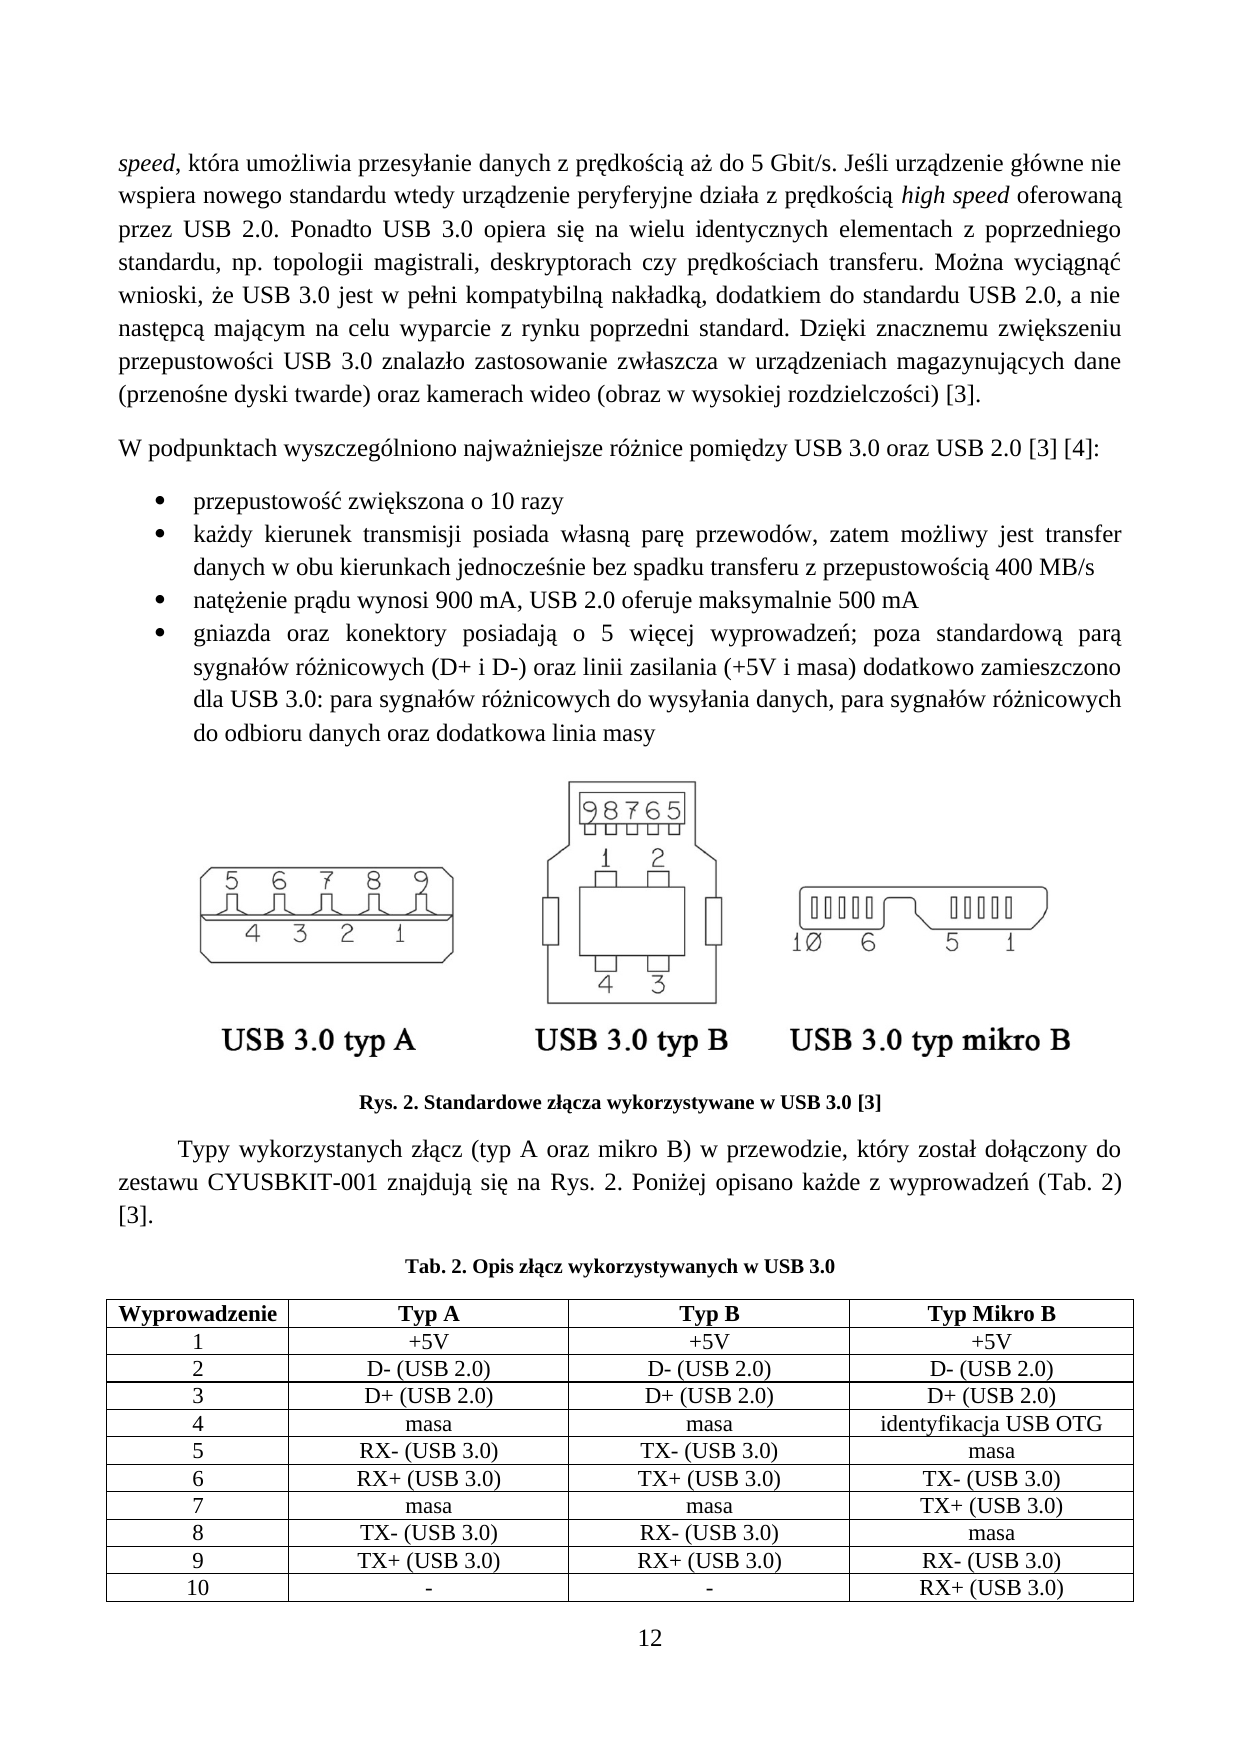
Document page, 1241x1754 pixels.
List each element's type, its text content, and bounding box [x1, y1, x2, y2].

table_cell +5V [289, 1328, 568, 1354]
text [118, 148, 1122, 407]
list każdy kierunek transmisji posiada własną parę przewodów, zatem możliwy jest transfer danych w obu kierunkach jednocześnie bez spadku transferu z przepustowością 400 MB/s [156, 519, 1122, 581]
table_cell identyfikacja USB OTG [850, 1410, 1133, 1436]
table_cell 2 [107, 1355, 288, 1381]
table_cell 10 [107, 1574, 288, 1601]
picture [153, 771, 1087, 1069]
table_header Typ B [569, 1300, 849, 1327]
list gniazda oraz konektory posiadają o 5 więcej wyprowadzeń; poza standardową parą sygnałów różnicowych (D+ i D-) oraz linii zasilania (+5V i masa) dodatkowo zamieszczono dla USB 3.0: para sygnałów różnicowych do wysyłania danych, para sygnałów różnicowych do odbioru danych oraz dodatkowa linia masy [156, 618, 1122, 746]
text W podpunktach wyszczególniono najważniejsze różnice pomiędzy USB 3.0 oraz USB 2.0 [3] [4]: [118, 433, 1122, 461]
table_cell D- (USB 2.0) [289, 1355, 568, 1381]
table_cell RX- (USB 3.0) [850, 1547, 1133, 1573]
table_cell 4 [107, 1410, 288, 1436]
table_cell +5V [569, 1328, 849, 1354]
table_cell masa [850, 1437, 1133, 1464]
table_cell D+ (USB 2.0) [569, 1383, 849, 1409]
table_header Typ Mikro B [850, 1300, 1133, 1327]
table_cell - [289, 1574, 568, 1601]
table_cell TX+ (USB 3.0) [569, 1465, 849, 1491]
list natężenie prądu wynosi 900 mA, USB 2.0 oferuje maksymalnie 500 mA [156, 586, 1122, 614]
table_cell - [569, 1574, 849, 1601]
table_cell TX+ (USB 3.0) [850, 1492, 1133, 1518]
table_cell TX- (USB 3.0) [569, 1437, 849, 1464]
table_cell masa [289, 1410, 568, 1436]
table_cell RX- (USB 3.0) [569, 1520, 849, 1546]
table_cell 1 [107, 1328, 288, 1354]
table_cell 3 [107, 1383, 288, 1409]
table_cell RX+ (USB 3.0) [850, 1574, 1133, 1601]
table_cell RX+ (USB 3.0) [569, 1547, 849, 1573]
table_cell 6 [107, 1465, 288, 1491]
table_header Wyprowadzenie [107, 1300, 288, 1327]
table_cell masa [289, 1492, 568, 1518]
table_cell +5V [850, 1328, 1133, 1354]
table_cell D- (USB 2.0) [569, 1355, 849, 1381]
table_cell D- (USB 2.0) [850, 1355, 1133, 1381]
table_header Typ A [289, 1300, 568, 1327]
list przepustowość zwiększona o 10 razy [156, 486, 1122, 515]
table_cell TX- (USB 3.0) [289, 1520, 568, 1546]
table_cell RX+ (USB 3.0) [289, 1465, 568, 1491]
table_cell 9 [107, 1547, 288, 1573]
table_cell D+ (USB 2.0) [850, 1383, 1133, 1409]
table_cell TX- (USB 3.0) [850, 1465, 1133, 1491]
text Typy wykorzystanych złącz (typ A oraz mikro B) w przewodzie, który został dołączony do zestawu CYUSBKIT-001 znajdują się na Rys. 2. Poniżej opisano każde z wyprowadzeń (Tab. 2) [3]. [118, 1134, 1122, 1229]
table_cell TX+ (USB 3.0) [289, 1547, 568, 1573]
table_cell 8 [107, 1520, 288, 1546]
table_cell D+ (USB 2.0) [289, 1383, 568, 1409]
table_cell masa [569, 1492, 849, 1518]
table_cell 7 [107, 1492, 288, 1518]
table_cell RX- (USB 3.0) [289, 1437, 568, 1464]
table_cell masa [850, 1520, 1133, 1546]
table_cell masa [569, 1410, 849, 1436]
table_cell 5 [107, 1437, 288, 1464]
